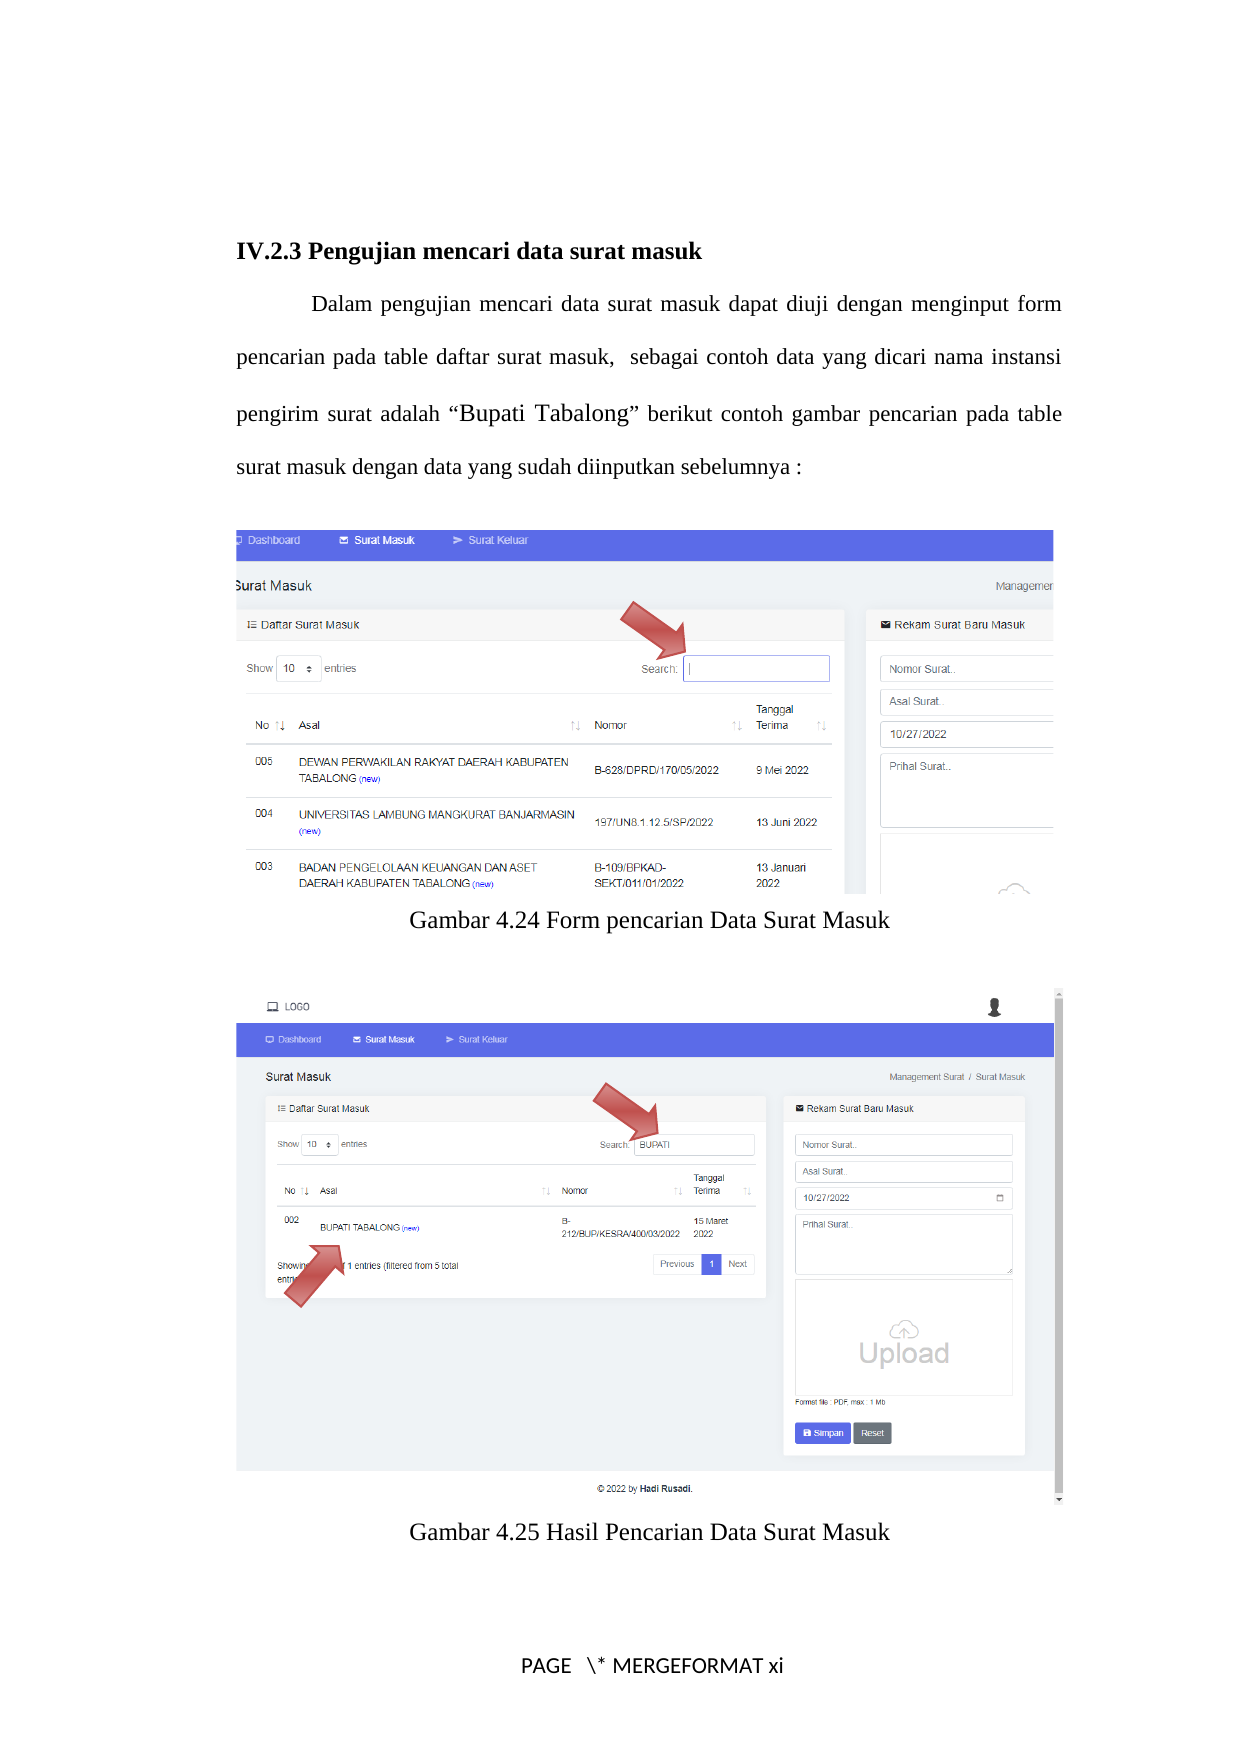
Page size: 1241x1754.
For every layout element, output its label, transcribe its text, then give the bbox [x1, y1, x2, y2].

text Dalam pengujian mencari data surat masuk dapat diuji dengan menginput form pencarian pada table daftar surat masuk, sebagai contoh data yang dicari nama instansi pengirim surat adalah “Bupati Tabalong” berikut contoh gambar pencarian pada table surat masuk dengan data yang sudah diinputkan sebelumnya : [236, 290, 1063, 479]
subtitle Pengujian mencari data surat masuk [236, 236, 1063, 265]
text Gambar 4.24 Form pencarian Data Surat Masuk [236, 906, 1063, 934]
picture [236, 988, 1064, 1505]
picture [236, 530, 1054, 894]
text Gambar 4.25 Hasil Pencarian Data Surat Masuk [236, 1517, 1063, 1546]
